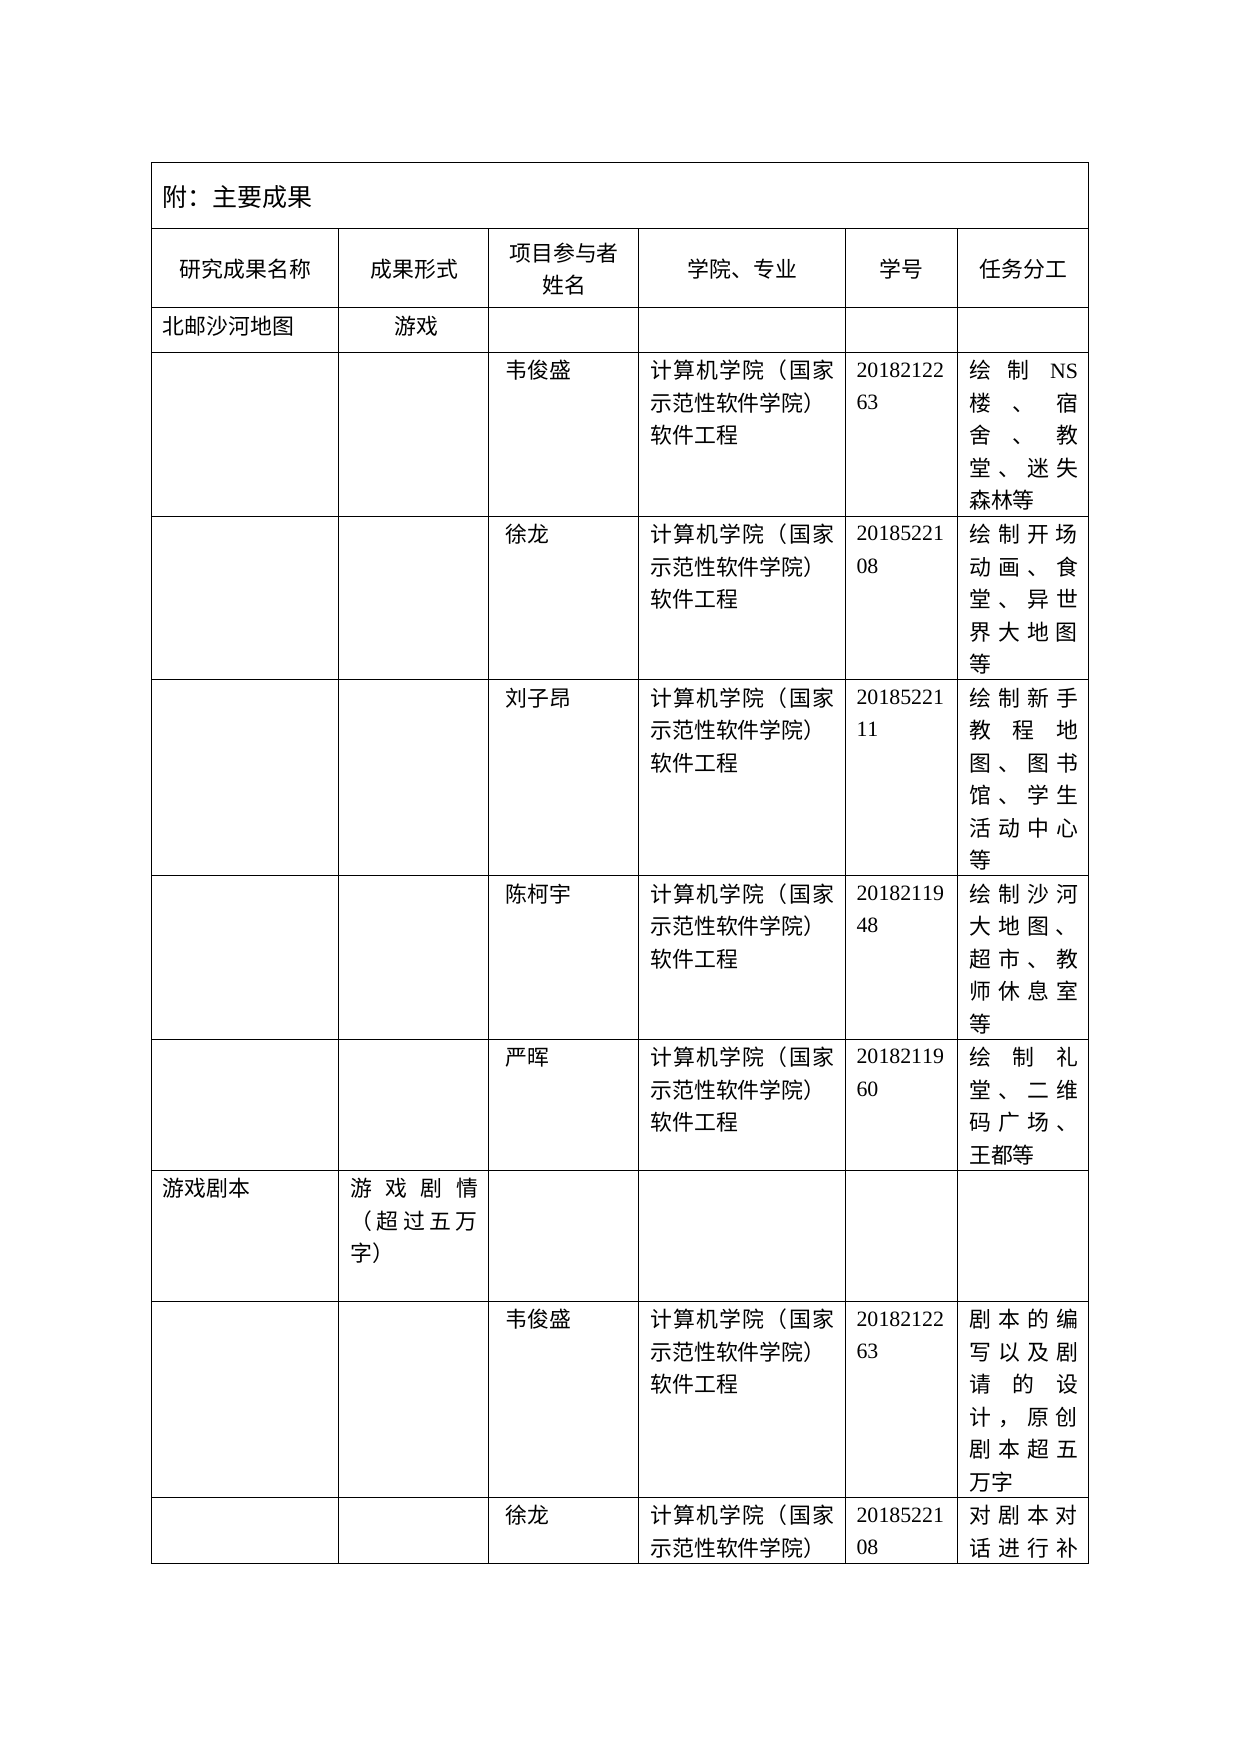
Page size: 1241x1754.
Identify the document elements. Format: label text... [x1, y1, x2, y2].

table_cell 2018212263 [846, 1302, 957, 1497]
table_cell [958, 1171, 1088, 1301]
table_cell 徐龙 [489, 517, 638, 679]
table_cell [339, 517, 488, 679]
table_cell [489, 1171, 638, 1301]
table_cell 计算机学院（国家示范性软件学院） 软件工程 [639, 1040, 845, 1170]
table_cell 附：主要成果 [152, 163, 1088, 228]
table_cell 绘制开场动画、食堂、异世界大地图等 [958, 517, 1088, 679]
table_cell [639, 308, 845, 352]
table_cell 计算机学院（国家示范性软件学院） 软件工程 [639, 353, 845, 516]
table_cell 陈柯宇 [489, 876, 638, 1039]
table_cell [339, 353, 488, 516]
table_cell 项目参与者姓名 [489, 229, 638, 307]
table_cell 2018211948 [846, 876, 957, 1039]
table_cell 2018522108 [846, 1498, 957, 1563]
table_cell [339, 1498, 488, 1563]
table_cell 游戏 [339, 308, 488, 352]
table_cell [152, 680, 338, 875]
table_cell [339, 876, 488, 1039]
table_cell 游戏剧情（超过五万字） [339, 1171, 488, 1301]
table_cell [152, 876, 338, 1039]
table_cell 计算机学院（国家示范性软件学院） 软件工程 [639, 1302, 845, 1497]
table_cell 对剧本对话进行补充和提炼 [958, 1498, 1088, 1563]
table_cell [152, 517, 338, 679]
table_cell [152, 1498, 338, 1563]
table_cell [152, 353, 338, 516]
table_cell 计算机学院（国家示范性软件学院） 软件工程 [639, 680, 845, 875]
table_cell 韦俊盛 [489, 353, 638, 516]
table_cell 任务分工 [958, 229, 1088, 307]
table_cell 计算机学院（国家示范性软件学院） 软件工程 [639, 876, 845, 1039]
table_cell [489, 308, 638, 352]
table_cell 2018211960 [846, 1040, 957, 1170]
table_cell 绘制新手教程地图、图书馆、学生活动中心等 [958, 680, 1088, 875]
table_cell 刘子昂 [489, 680, 638, 875]
table_cell 北邮沙河地图 [152, 308, 338, 352]
table_cell [639, 1171, 845, 1301]
table_cell 成果形式 [339, 229, 488, 307]
table_cell 严晖 [489, 1040, 638, 1170]
table_cell 研究成果名称 [152, 229, 338, 307]
table_cell 学号 [846, 229, 957, 307]
table_cell [339, 680, 488, 875]
table_cell 2018212263 [846, 353, 957, 516]
table_cell 韦俊盛 [489, 1302, 638, 1497]
table_cell [152, 1302, 338, 1497]
table_cell 绘制NS楼、宿舍、教堂、迷失森林等 [958, 353, 1088, 516]
table_cell 绘制礼堂、二维码广场、王都等 [958, 1040, 1088, 1170]
table_cell 学院、专业 [639, 229, 845, 307]
table_cell [846, 1171, 957, 1301]
table_cell 绘制沙河大地图、超市、教师休息室等 [958, 876, 1088, 1039]
table_cell 计算机学院（国家示范性软件学院） 软件工程 [639, 517, 845, 679]
table_cell [152, 1040, 338, 1170]
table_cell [639, 1498, 845, 1563]
table_cell [846, 308, 957, 352]
table_cell 徐龙 [489, 1498, 638, 1563]
table_cell [958, 308, 1088, 352]
table_cell 2018522111 [846, 680, 957, 875]
table_cell 2018522108 [846, 517, 957, 679]
table_cell 游戏剧本 [152, 1171, 338, 1301]
table_cell [339, 1040, 488, 1170]
table_cell 剧本的编写以及剧请的设计，原创剧本超五万字 [958, 1302, 1088, 1497]
table_cell [339, 1302, 488, 1497]
